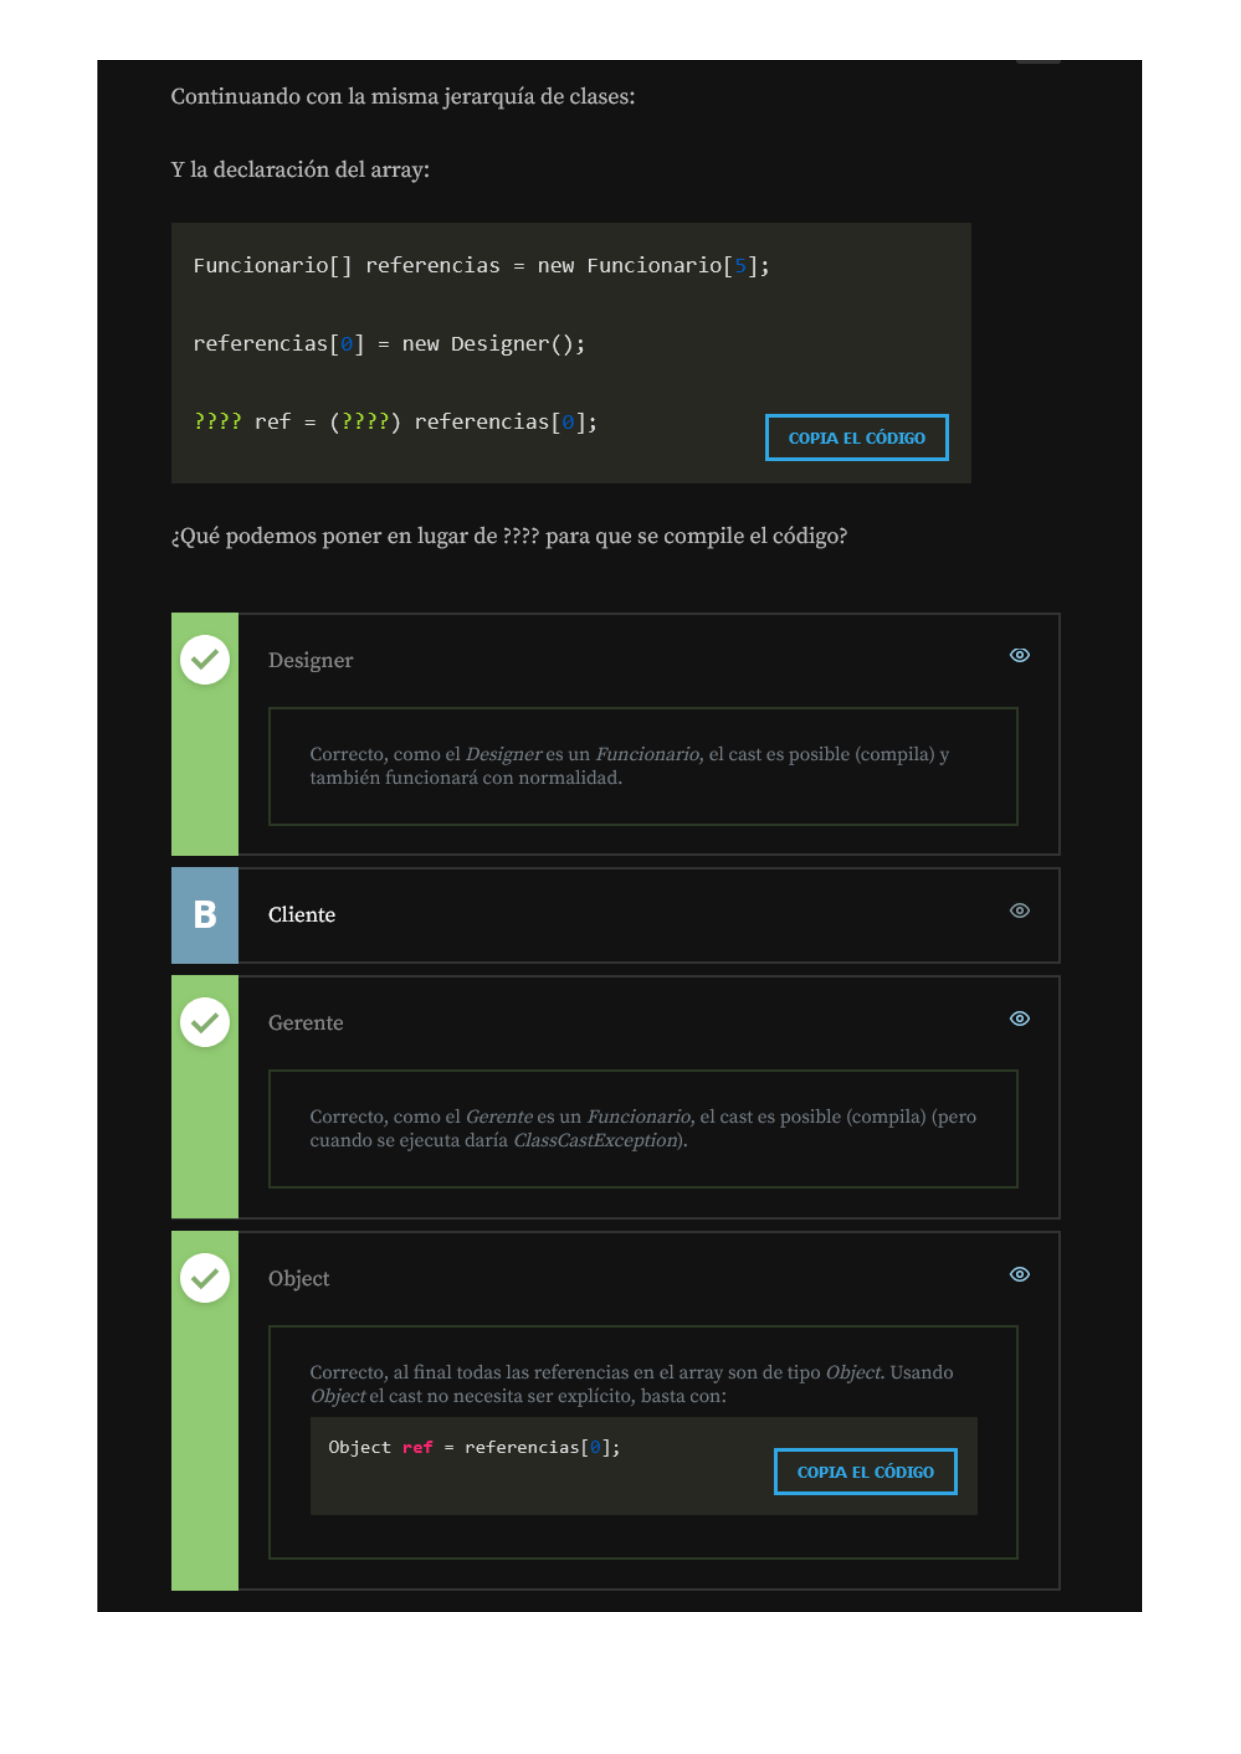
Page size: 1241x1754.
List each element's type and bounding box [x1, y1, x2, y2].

picture [97, 60, 1143, 1612]
